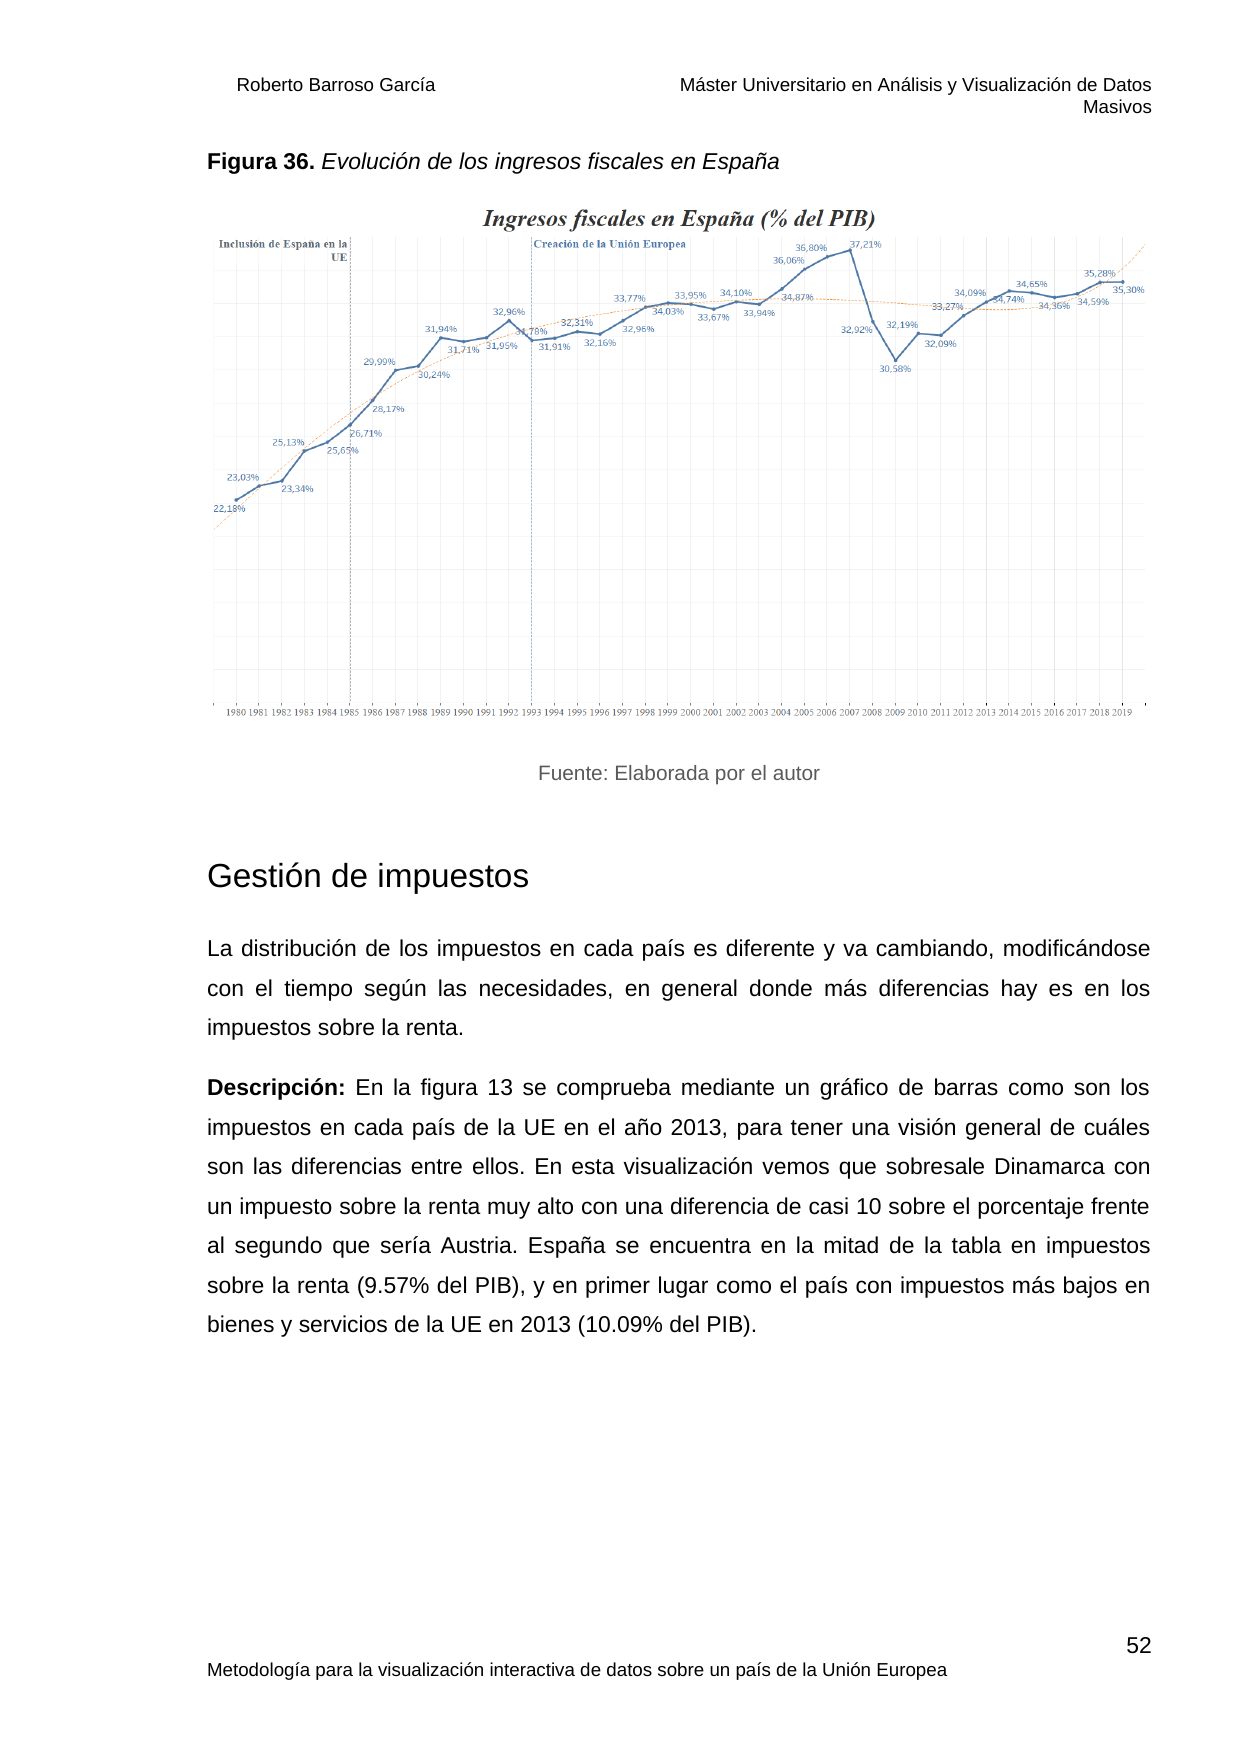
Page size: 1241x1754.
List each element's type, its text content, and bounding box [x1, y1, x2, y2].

text La distribución de los impuestos en cada país es diferente y va cambiando, modificándose con el tiempo según las necesidades, en general donde más diferencias hay es en los impuestos sobre la renta. [207, 935, 1152, 1040]
picture [206, 195, 1152, 727]
text Descripción: En la figura 13 se comprueba mediante un gráfico de barras como son los impuestos en cada país de la UE en el año 2013, para tener una visión general de cuáles son las diferencias entre ellos. En esta visualización vemos que sobresale Dinamarca con un impuesto sobre la renta muy alto con una diferencia de casi 10 sobre el porcentaje frente al segundo que sería Austria. España se encuentra en la mitad de la tabla en impuestos sobre la renta (9.57% del PIB), y en primer lugar como el país con impuestos más bajos en bienes y servicios de la UE en 2013 (10.09% del PIB). [207, 1074, 1152, 1337]
text Gestión de impuestos [207, 857, 1152, 895]
text Figura 36. Evolución de los ingresos fiscales en España [207, 148, 1152, 174]
text Fuente: Elaborada por el autor [207, 760, 1152, 784]
